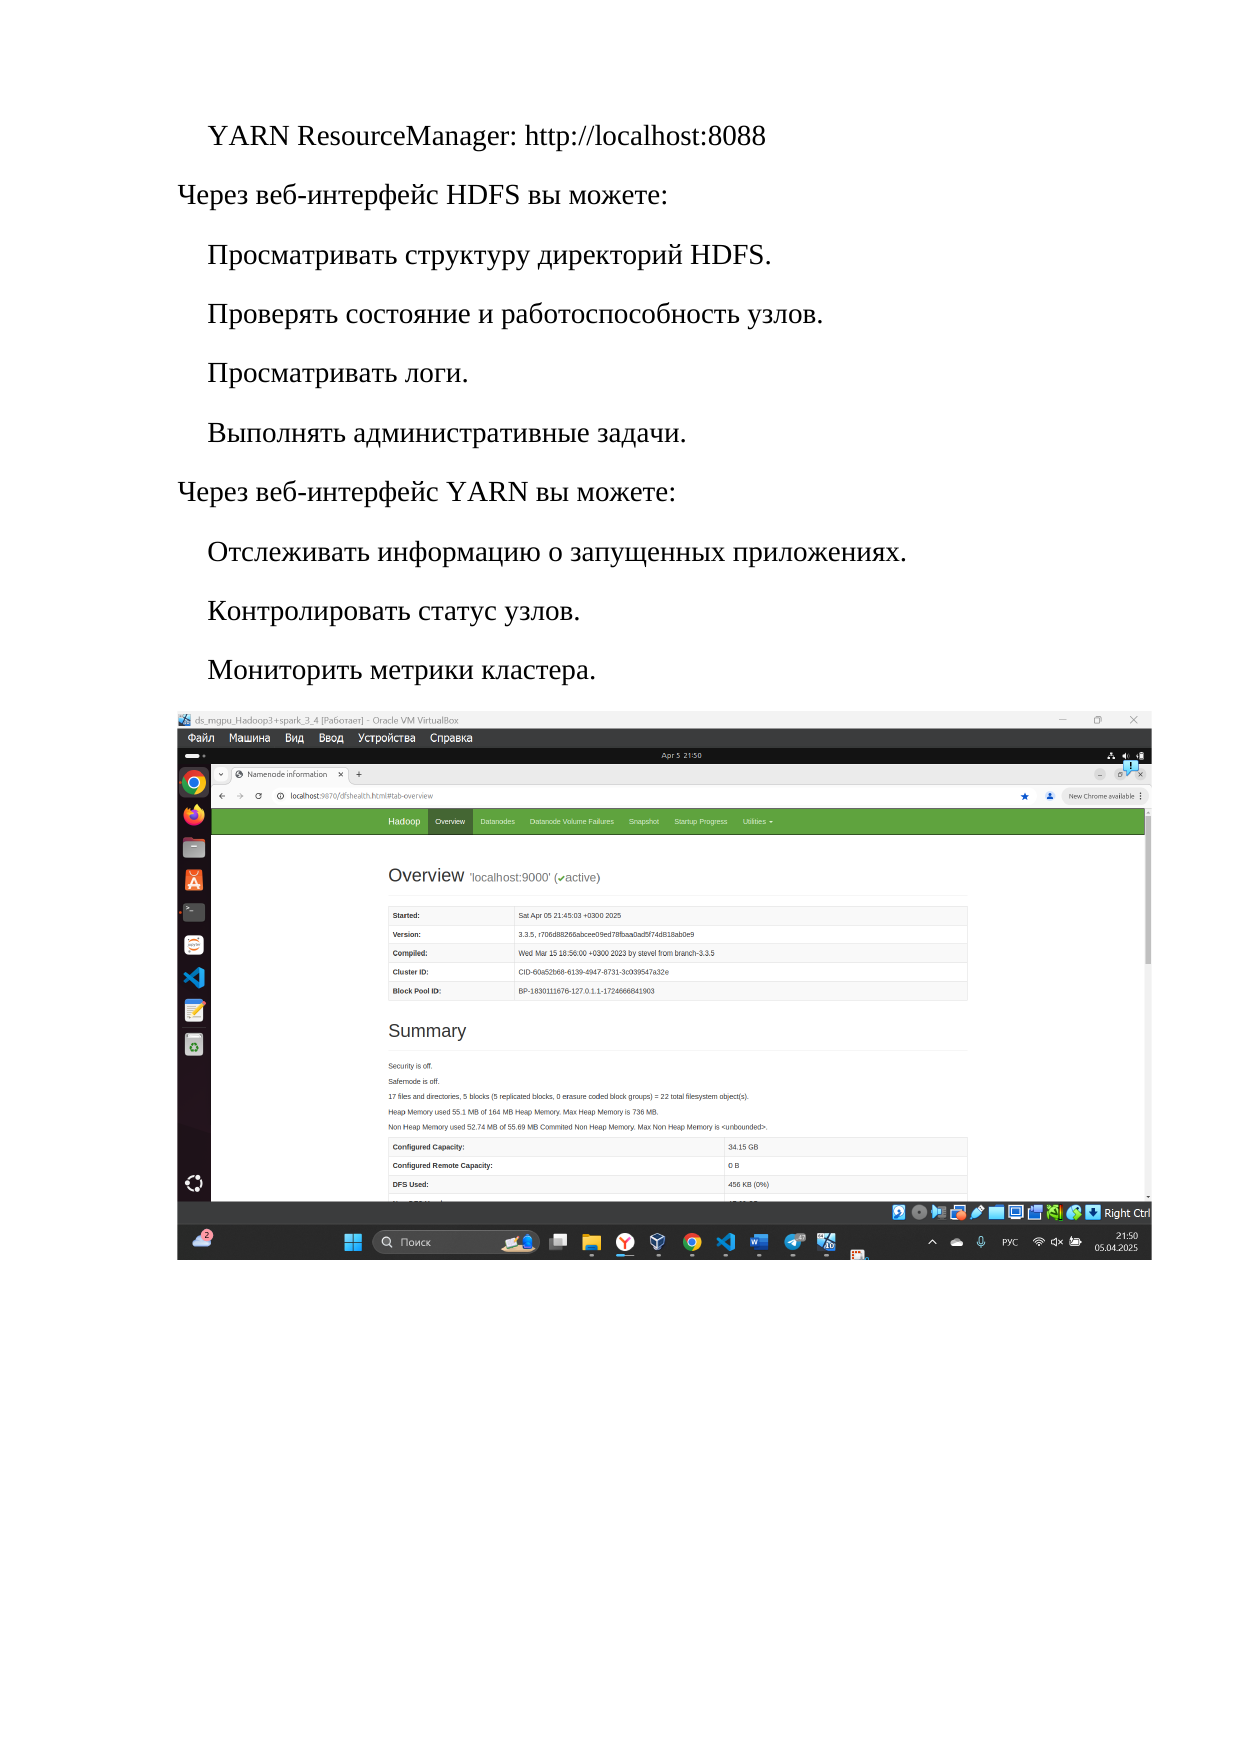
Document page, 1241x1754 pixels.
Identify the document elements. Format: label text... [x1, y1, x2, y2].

text  Проверять состояние и работоспособность узлов. [177, 296, 1152, 330]
text  Просматривать структуру директорий HDFS. [177, 237, 1152, 270]
text  Мониторить метрики кластера. [177, 652, 1152, 686]
text  Просматривать логи. [177, 356, 1152, 389]
text  Контролировать статус узлов. [177, 593, 1152, 627]
text  YARN ResourceManager: http://localhost:8088 [177, 118, 1152, 152]
picture [177, 711, 1152, 1260]
text Через веб-интерфейс HDFS вы можете: [177, 177, 1152, 211]
text Через веб-интерфейс YARN вы можете: [177, 474, 1152, 508]
text  Отслеживать информацию о запущенных приложениях. [177, 534, 1152, 567]
text  Выполнять административные задачи. [177, 415, 1152, 448]
